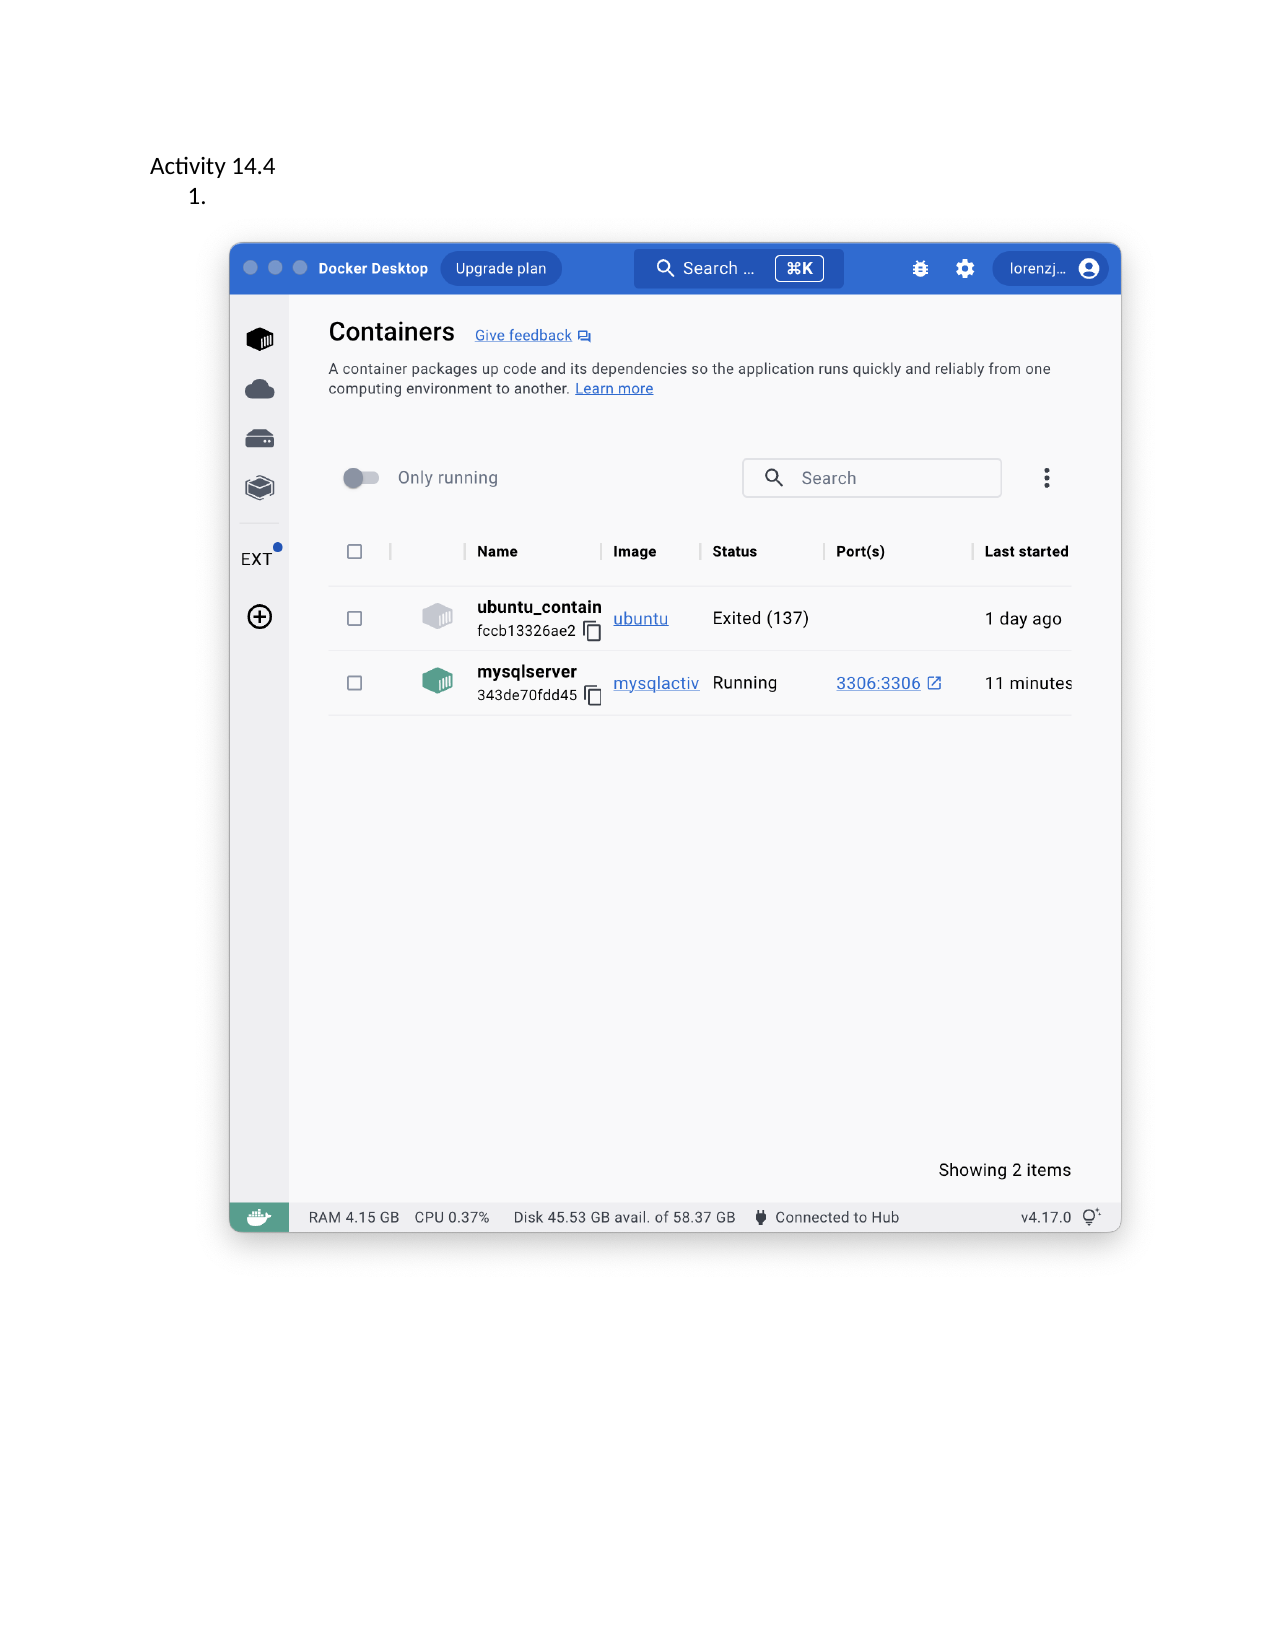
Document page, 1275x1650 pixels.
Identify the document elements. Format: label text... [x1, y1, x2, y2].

text Activity 14.4 [150, 150, 1125, 181]
picture [187, 211, 1163, 1284]
